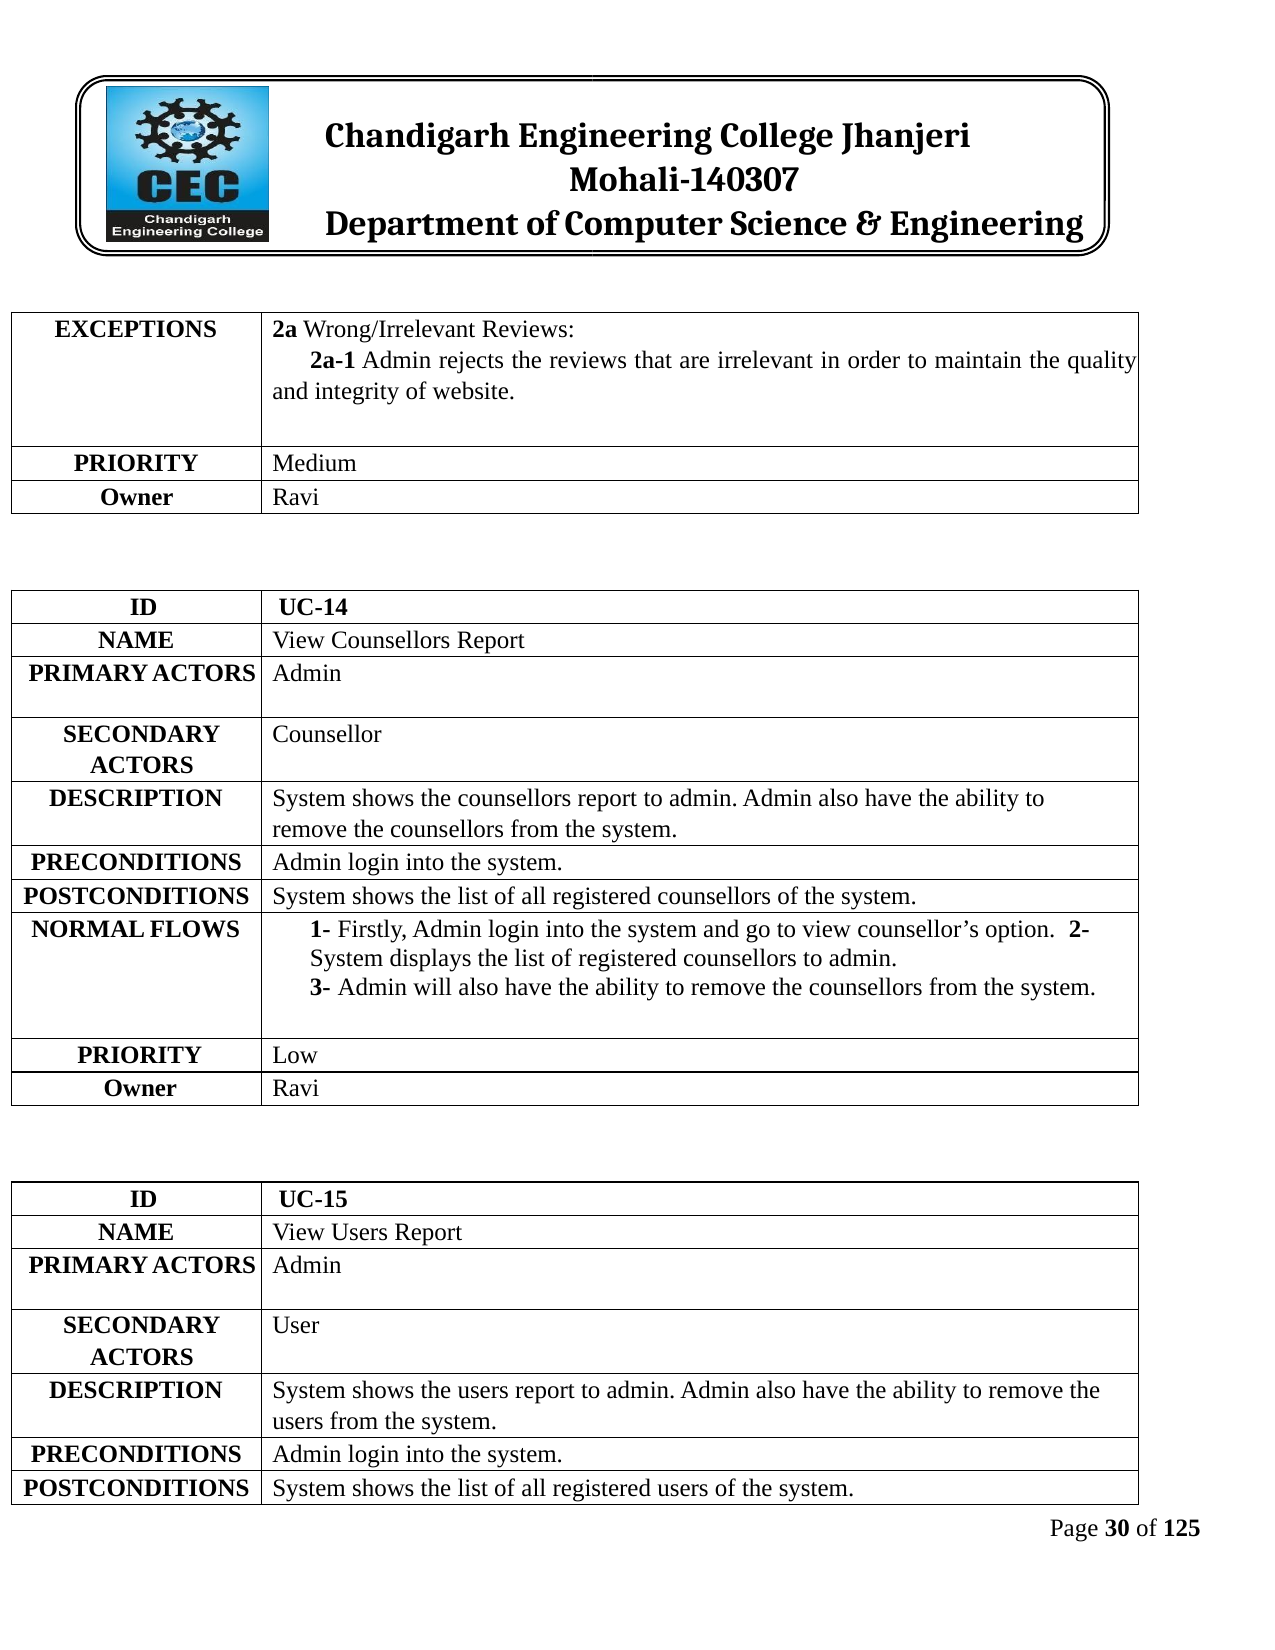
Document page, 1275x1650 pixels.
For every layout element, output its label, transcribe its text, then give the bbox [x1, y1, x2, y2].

table_cell EXCEPTIONS [12, 313, 261, 446]
table_cell 2a Wrong/Irrelevant Reviews: 2a-1 Admin rejects the reviews that are irrelevant in order to maintain the quality and integrity of website. [262, 313, 1138, 446]
table_cell User [262, 1310, 1138, 1373]
table_cell View Counsellors Report [262, 624, 1138, 656]
table_cell PRIORITY [12, 1039, 261, 1071]
table_cell SECONDARY ACTORS [12, 1310, 261, 1373]
table_cell View Users Report [262, 1216, 1138, 1248]
table_cell PRIMARY ACTORS [12, 1249, 261, 1308]
table_cell Owner [12, 1073, 261, 1104]
table_cell System shows the list of all registered counsellors of the system. [262, 880, 1138, 912]
table_cell SECONDARY ACTORS [12, 718, 261, 781]
table_cell System shows the counsellors report to admin. Admin also have the ability to remove the counsellors from the system. [262, 782, 1138, 845]
table_cell PRECONDITIONS [12, 846, 261, 878]
table_cell Ravi [262, 481, 1138, 513]
table_cell Counsellor [262, 718, 1138, 781]
table_cell DESCRIPTION [12, 782, 261, 845]
picture [106, 209, 269, 242]
table_cell NAME [12, 624, 261, 656]
table_cell POSTCONDITIONS [12, 1471, 261, 1504]
table_cell System shows the list of all registered users of the system. [262, 1471, 1138, 1504]
picture [106, 86, 269, 204]
table_cell DESCRIPTION [12, 1374, 261, 1437]
table_cell Low [262, 1039, 1138, 1071]
table_header ID [12, 591, 261, 623]
table_cell NAME [12, 1216, 261, 1248]
table_cell Ravi [262, 1073, 1138, 1104]
table_cell POSTCONDITIONS [12, 880, 261, 912]
table_cell Admin [262, 1249, 1138, 1308]
table_header UC-14 [262, 591, 1138, 623]
table_cell PRIMARY ACTORS [12, 657, 261, 717]
table_header ID [12, 1183, 261, 1215]
table_cell Owner [12, 481, 261, 513]
table_cell NORMAL FLOWS [12, 913, 261, 1038]
table_cell Admin login into the system. [262, 846, 1138, 878]
table_cell PRIORITY [12, 447, 261, 479]
table_cell Admin login into the system. [262, 1438, 1138, 1470]
table_header UC-15 [262, 1183, 1138, 1215]
table_cell System shows the users report to admin. Admin also have the ability to remove the users from the system. [262, 1374, 1138, 1437]
table_cell 1- Firstly, Admin login into the system and go to view counsellor’s option. 2- System displays the list of registered counsellors to admin. 3- Admin will also have the ability to remove the counsellors from the system. [262, 913, 1138, 1038]
table_cell PRECONDITIONS [12, 1438, 261, 1470]
table_cell Medium [262, 447, 1138, 479]
table_cell Admin [262, 657, 1138, 717]
